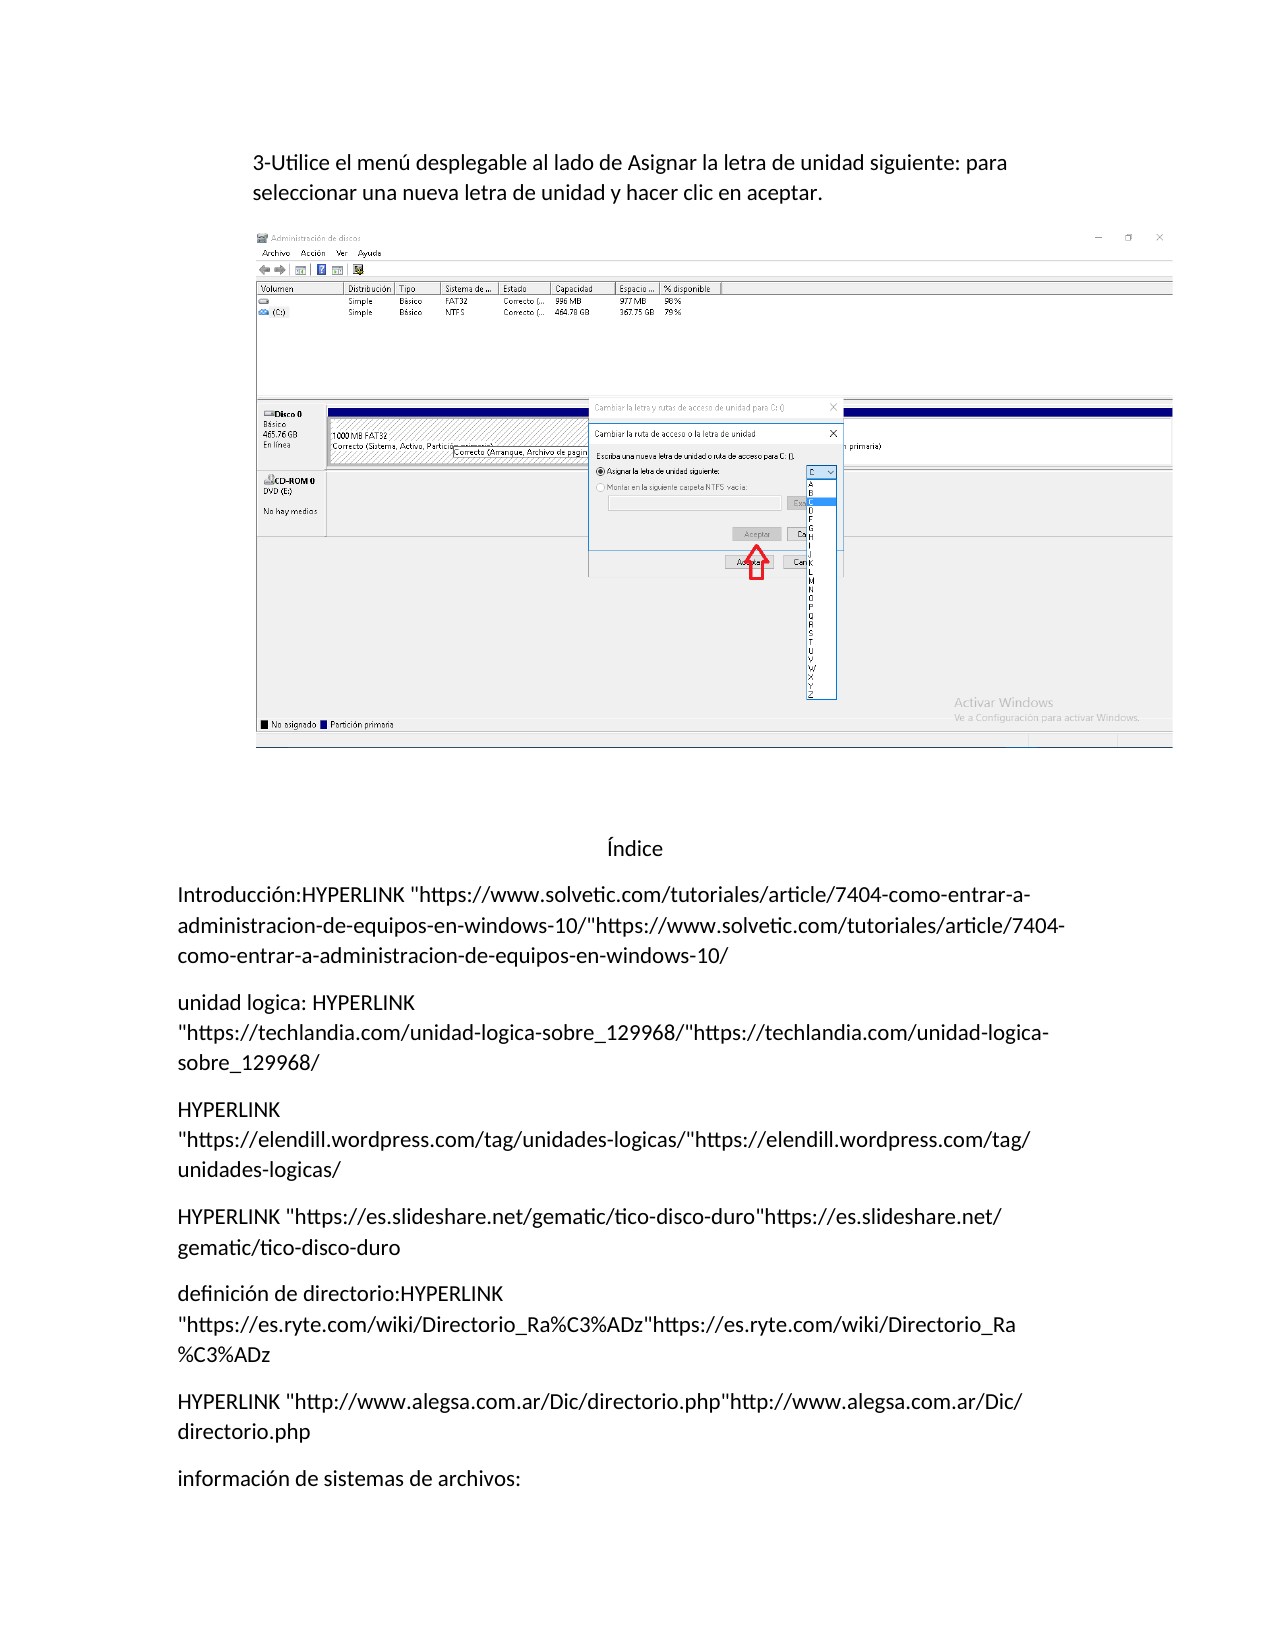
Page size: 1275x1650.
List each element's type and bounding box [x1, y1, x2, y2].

picture [252, 233, 1173, 754]
